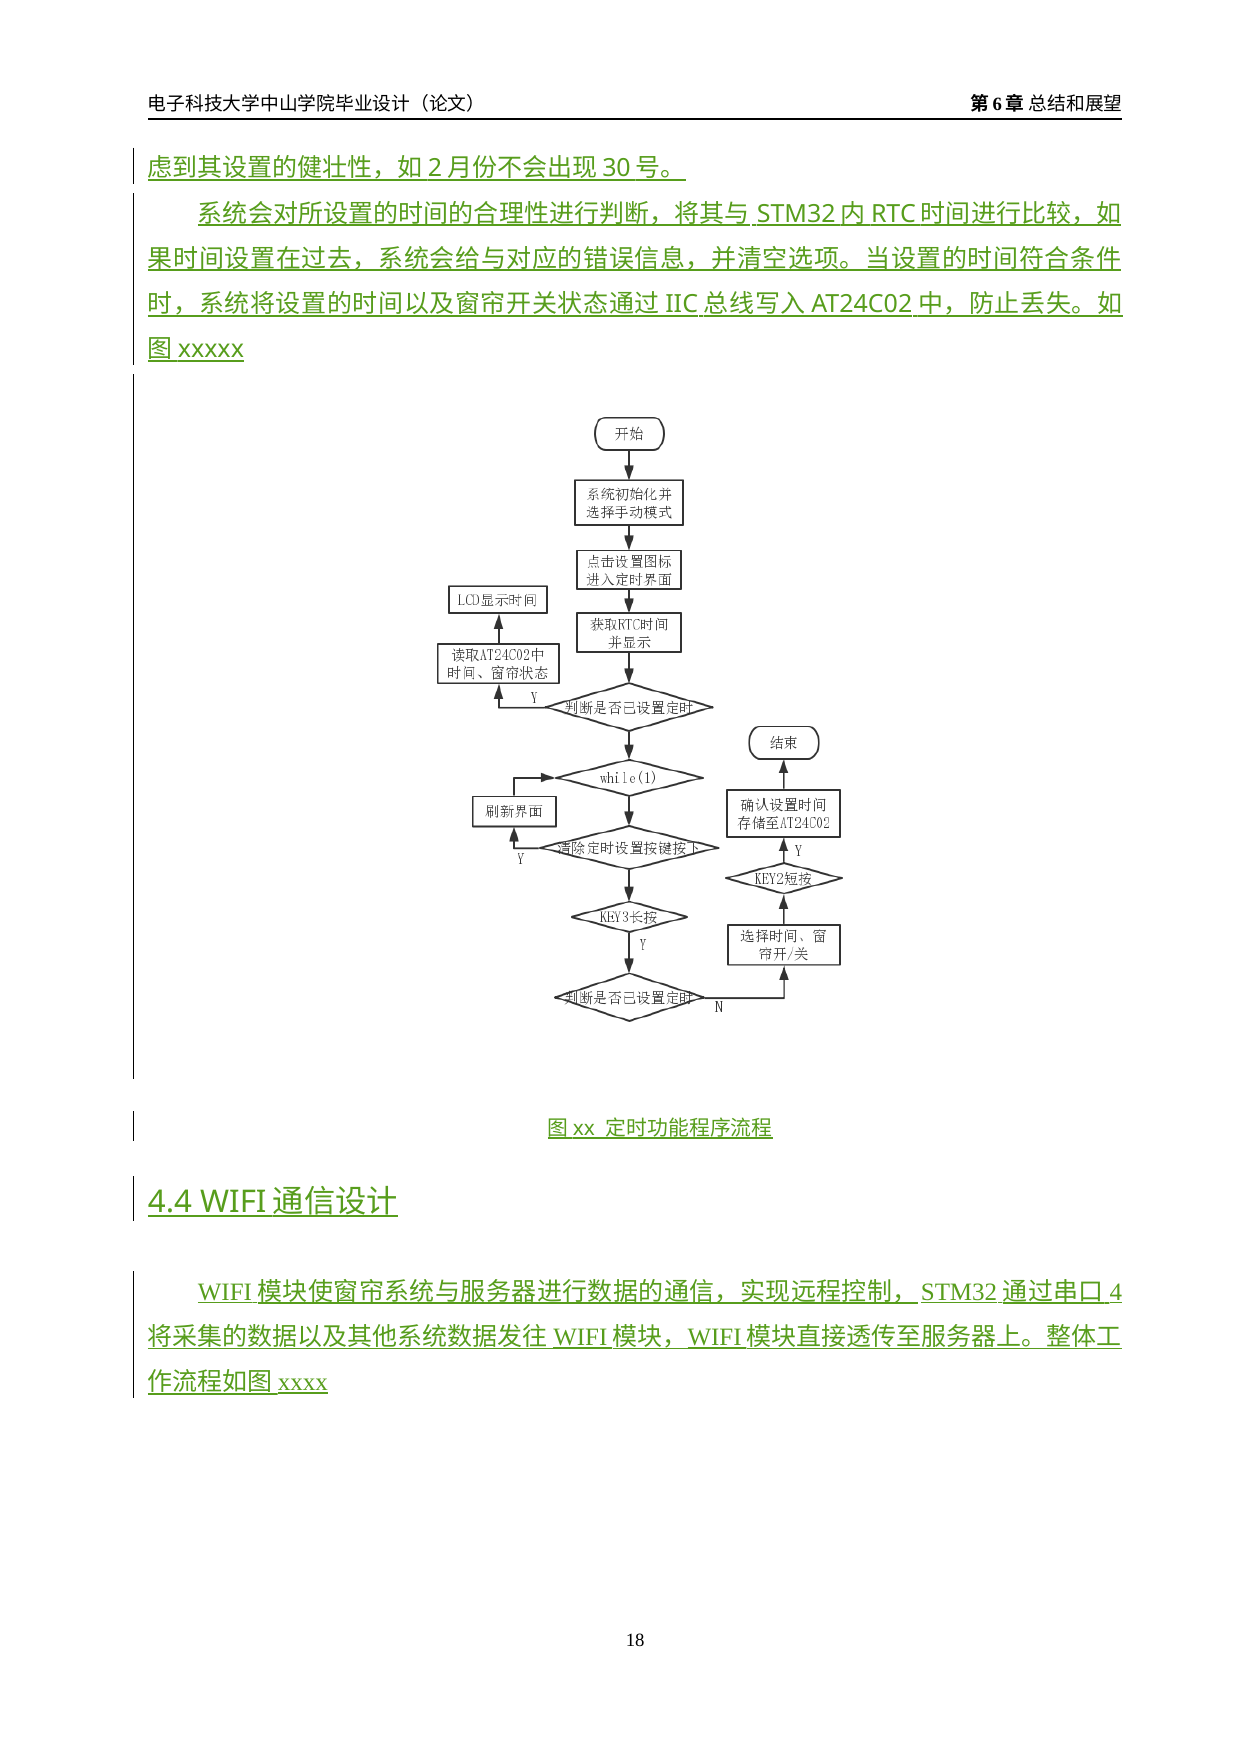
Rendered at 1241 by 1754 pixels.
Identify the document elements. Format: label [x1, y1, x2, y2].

picture [394, 374, 926, 1079]
